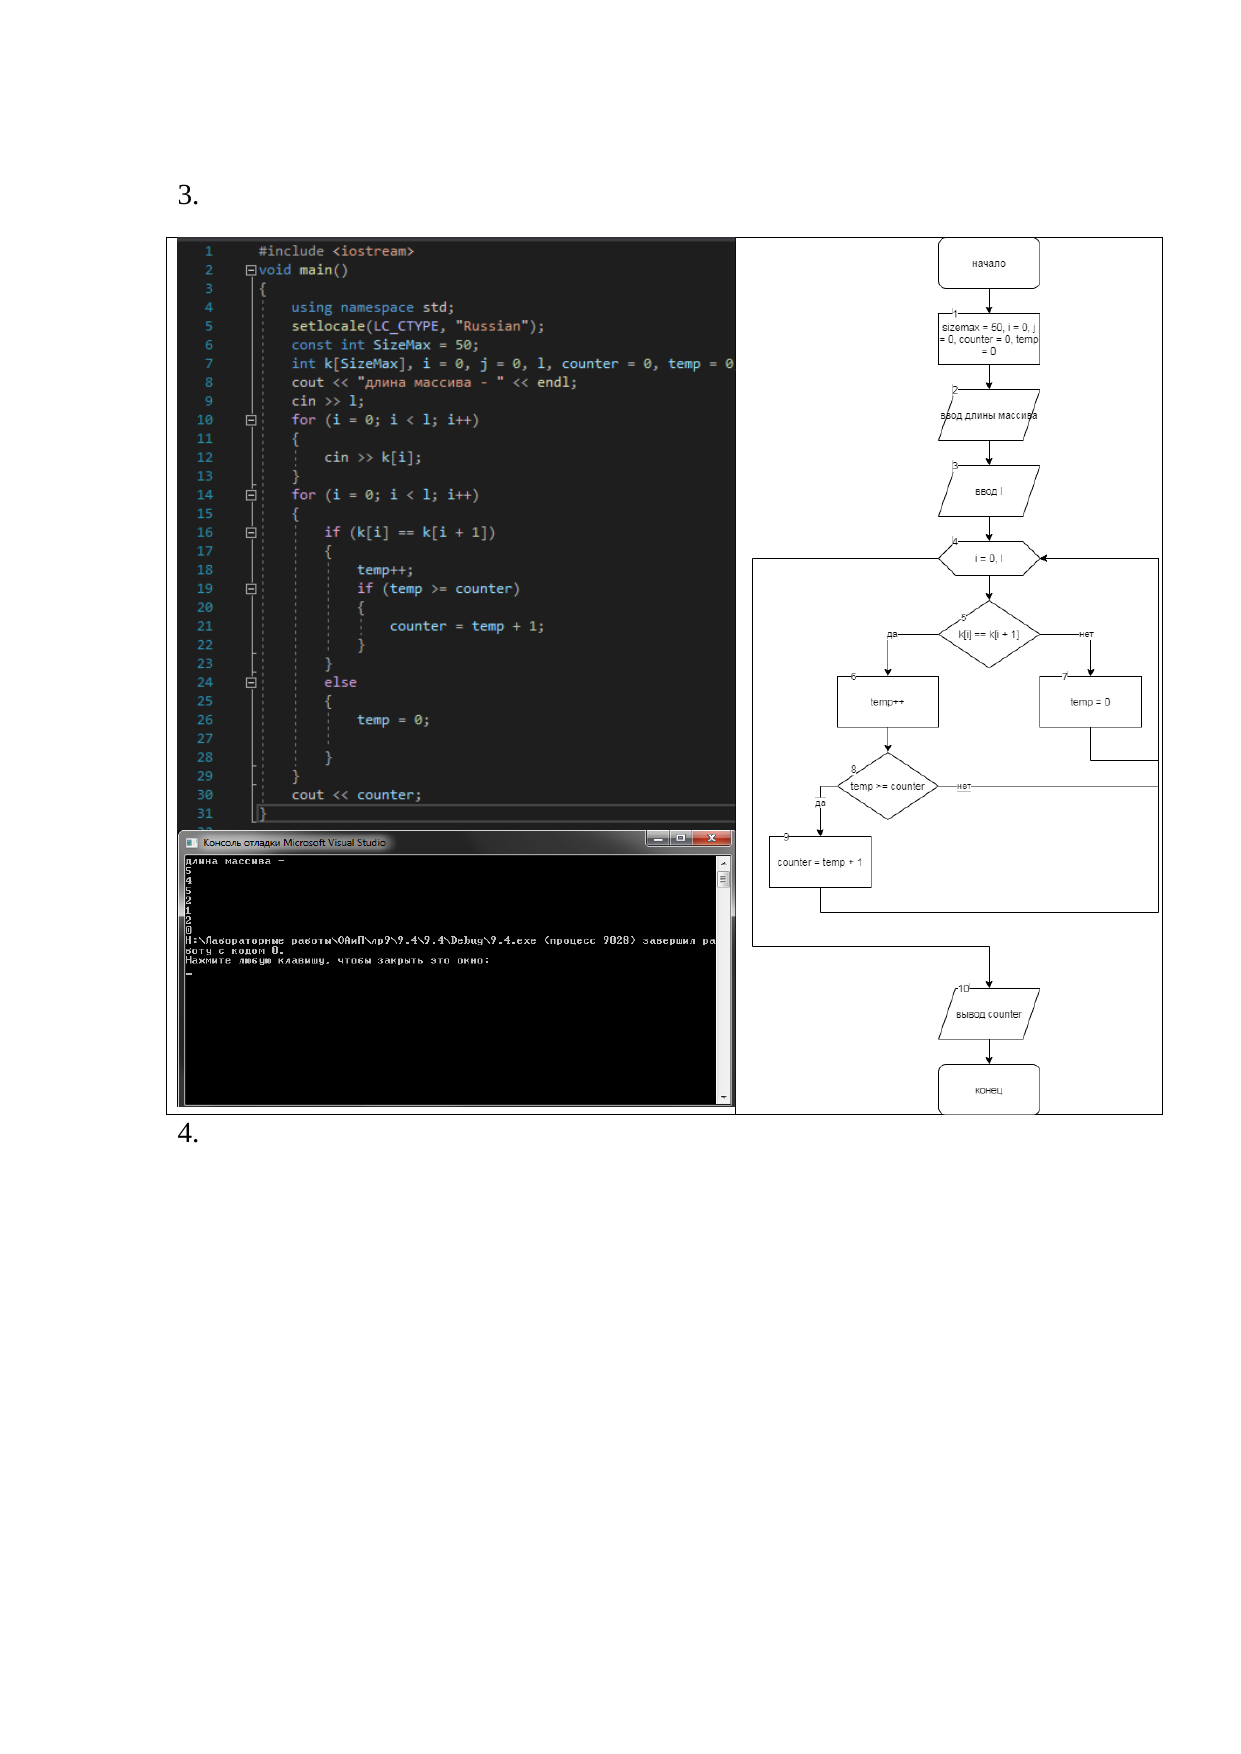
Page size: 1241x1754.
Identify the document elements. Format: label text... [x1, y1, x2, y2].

table_header [736, 238, 746, 1114]
picture [177, 237, 736, 1107]
text 3. [177, 177, 1152, 211]
table_header [167, 238, 735, 1114]
picture [746, 237, 1163, 1115]
text 4. [177, 1115, 1152, 1149]
